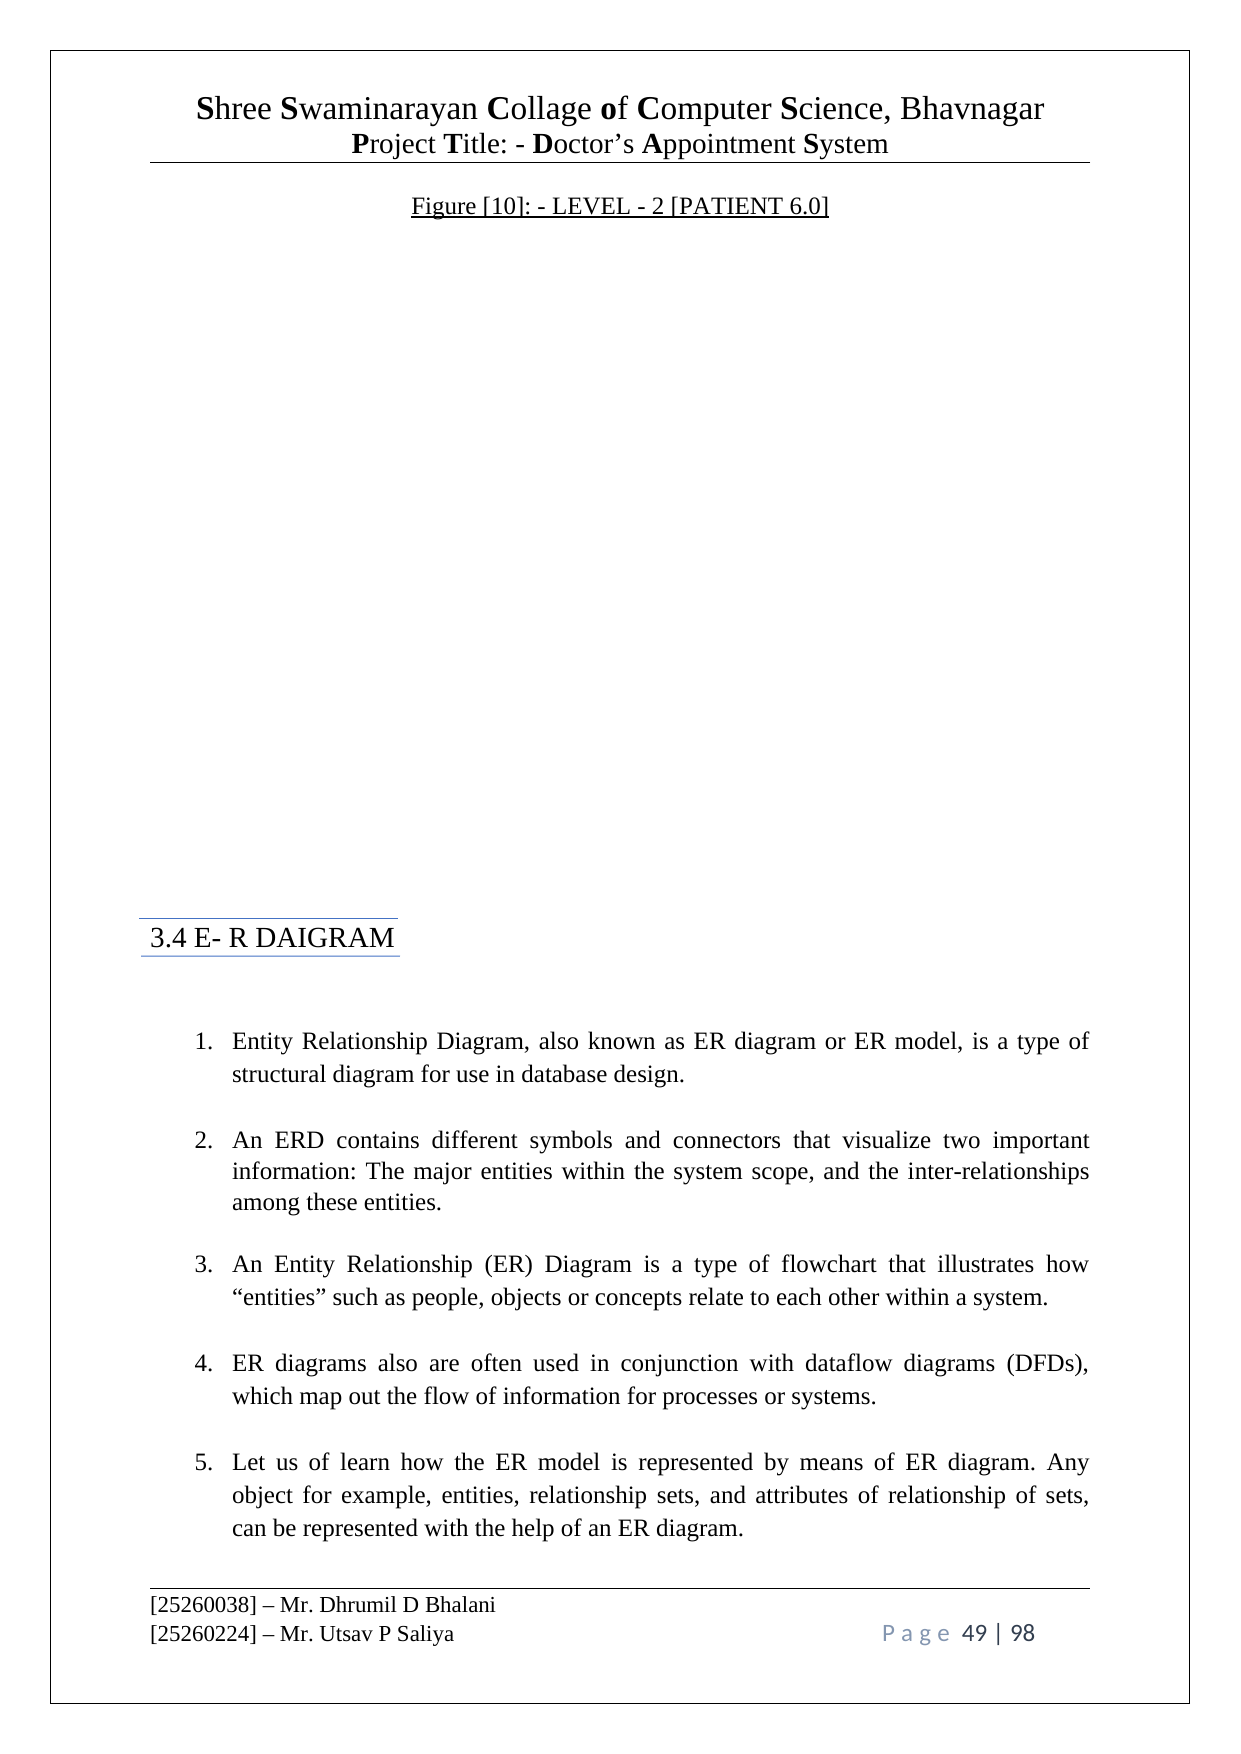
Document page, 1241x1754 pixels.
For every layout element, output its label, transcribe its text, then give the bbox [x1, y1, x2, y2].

list An ERD contains different symbols and connectors that visualize two important information: The major entities within the system scope, and the inter-relationships among these entities. [194, 1125, 1090, 1216]
text Figure [10]: - LEVEL - 2 [PATIENT 6.0] [150, 191, 1090, 220]
list Let us of learn how the ER model is represented by means of ER diagram. Any object for example, entities, relationship sets, and attributes of relationship of sets, can be represented with the help of an ER diagram. [194, 1447, 1090, 1542]
list ER diagrams also are often used in conjunction with dataflow diagrams (DFDs), which map out the flow of information for processes or systems. [194, 1348, 1090, 1410]
list Entity Relationship Diagram, also known as ER diagram or ER model, is a type of structural diagram for use in database design. [194, 1026, 1090, 1088]
text 3.4 E- R DAIGRAM [150, 920, 1090, 954]
list An Entity Relationship (ER) Diagram is a type of flowchart that illustrates how “entities” such as people, objects or concepts relate to each other within a system. [194, 1249, 1090, 1311]
